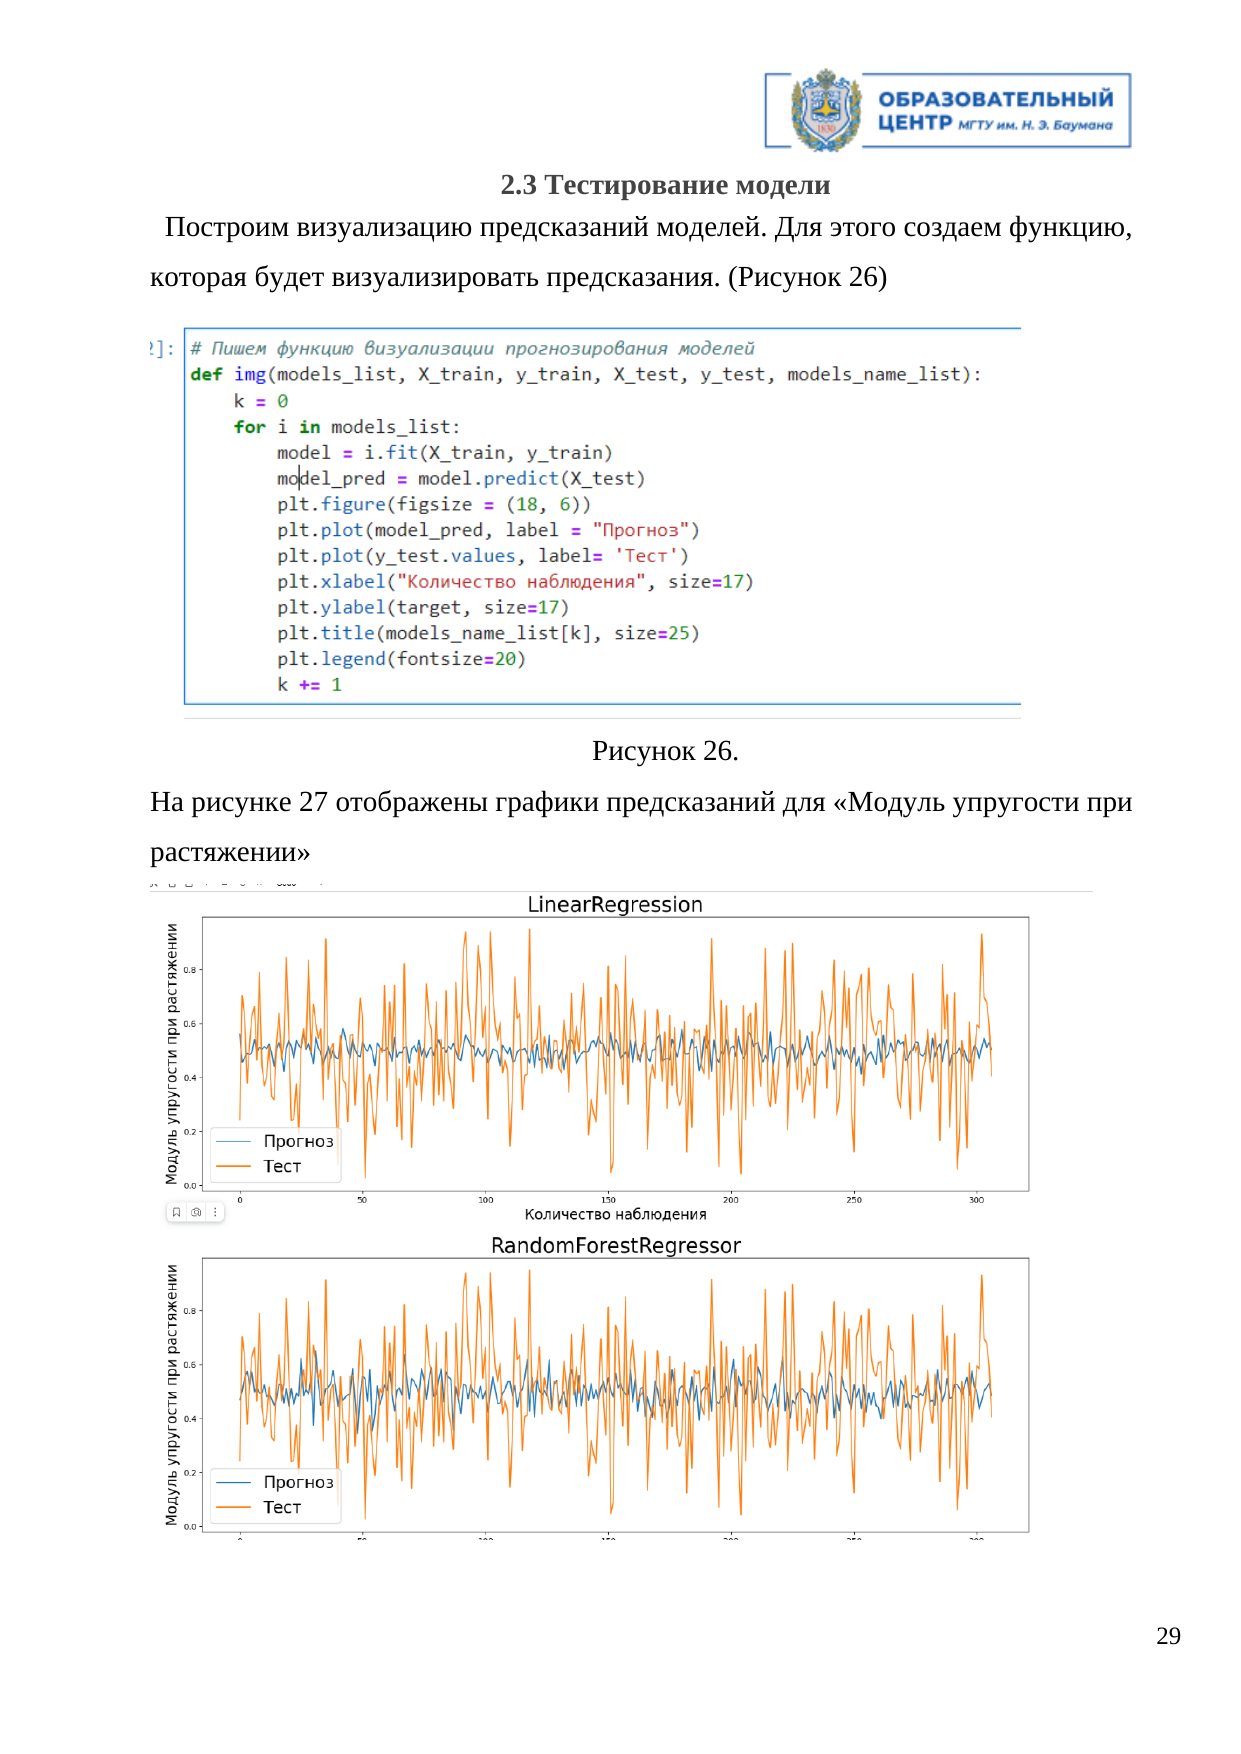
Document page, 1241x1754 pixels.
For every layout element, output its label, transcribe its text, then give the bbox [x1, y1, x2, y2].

subtitle 2.3 Тестирование модели [150, 150, 1181, 201]
text Рисунок 26. [150, 733, 1181, 767]
picture [150, 884, 1093, 1540]
picture [150, 309, 1022, 719]
picture [734, 45, 1182, 168]
text На рисунке 27 отображены графики предсказаний для «Модуль упругости при растяжении» [150, 784, 1181, 868]
text Построим визуализацию предсказаний моделей. Для этого создаем функцию, которая будет визуализировать предсказания. (Рисунок 26) [150, 209, 1181, 293]
